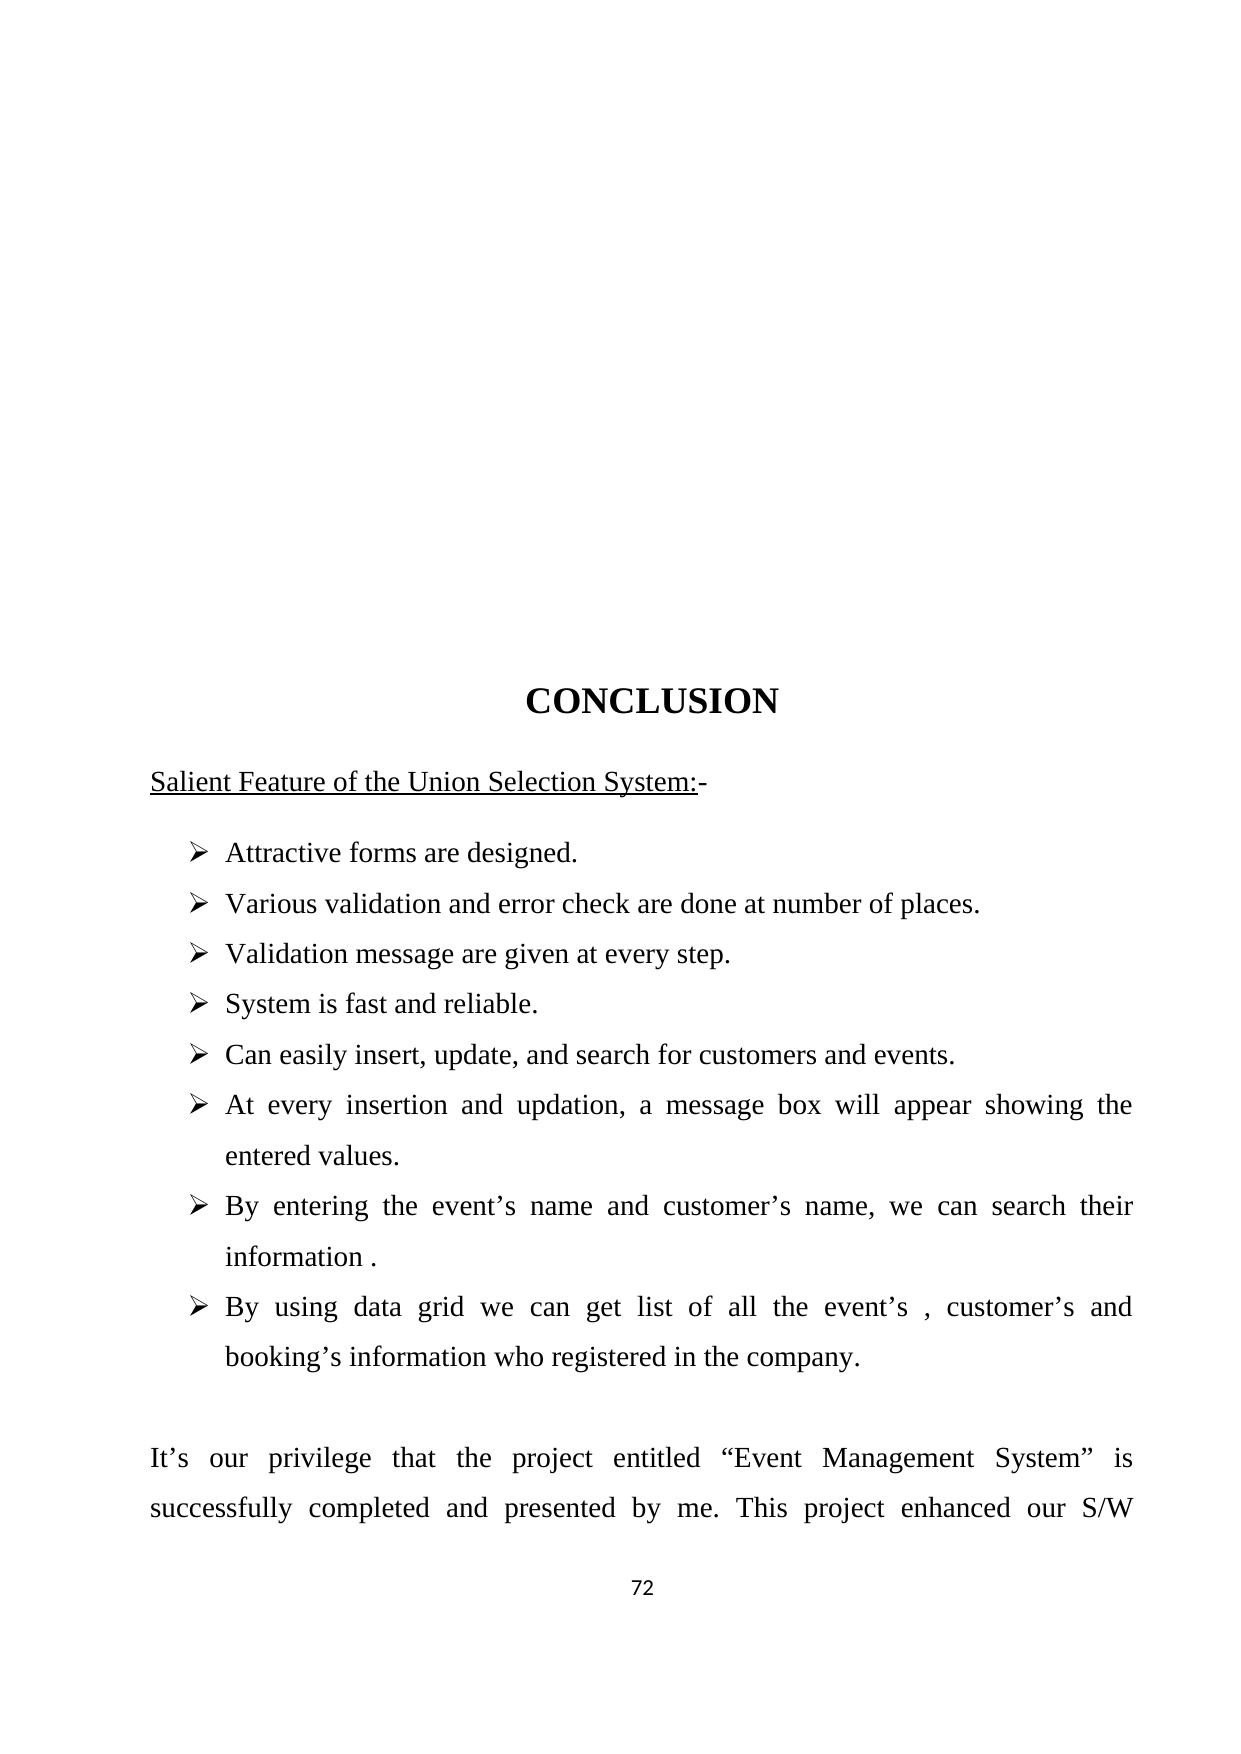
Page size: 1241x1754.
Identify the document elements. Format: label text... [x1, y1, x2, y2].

list By entering the event’s name and customer’s name, we can search their information . [187, 1188, 1134, 1272]
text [150, 1440, 1134, 1524]
list System is fast and reliable. [187, 987, 1134, 1020]
list At every insertion and updation, a message box will appear showing the entered values. [187, 1087, 1134, 1171]
text Salient Feature of the Union Selection System:- [150, 764, 1134, 798]
text CONCLUSION [450, 679, 1134, 722]
list By using data grid we can get list of all the event’s , customer’s and booking’s information who registered in the company. [187, 1289, 1134, 1373]
list Can easily insert, update, and search for customers and events. [187, 1037, 1134, 1071]
list Validation message are given at every step. [187, 936, 1134, 970]
list Various validation and error check are done at number of places. [187, 886, 1134, 919]
list Attractive forms are designed. [187, 835, 1134, 869]
